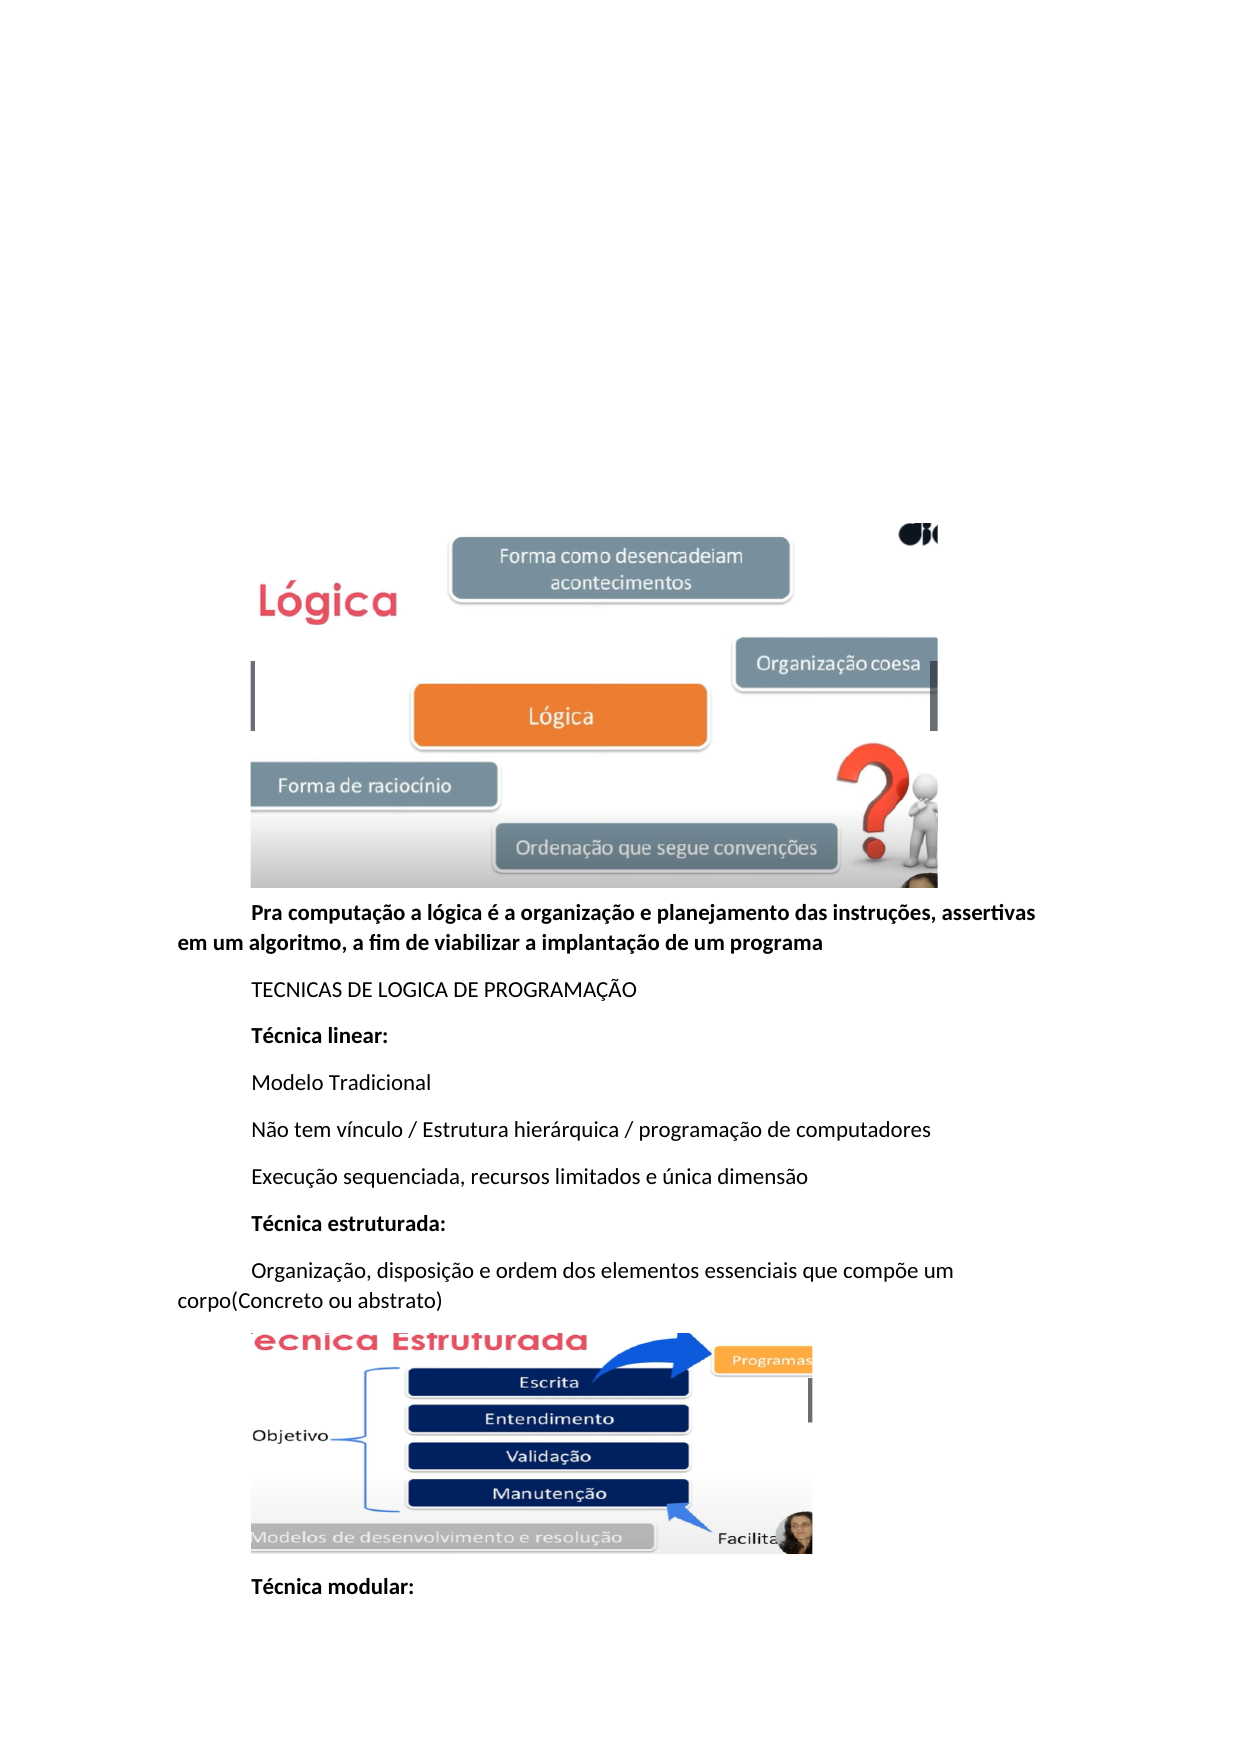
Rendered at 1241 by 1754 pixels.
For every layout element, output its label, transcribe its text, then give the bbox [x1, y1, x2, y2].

text Modelo Tradicional [177, 1068, 1063, 1096]
picture [250, 523, 938, 888]
text Não tem vínculo / Estrutura hierárquica / programação de computadores [177, 1115, 1063, 1143]
text Técnica linear: [177, 1022, 1063, 1049]
picture [251, 1333, 813, 1554]
text Pra computação a lógica é a organização e planejamento das instruções, assertivas em um algoritmo, a fim de viabilizar a implantação de um programa [177, 898, 1063, 956]
text Organização, disposição e ordem dos elementos essenciais que compõe um corpo(Concreto ou abstrato) [177, 1256, 1063, 1314]
text Execução sequenciada, recursos limitados e única dimensão [177, 1162, 1063, 1190]
text TECNICAS DE LOGICA DE PROGRAMAÇÃO [177, 975, 1063, 1003]
text Técnica modular: [177, 1572, 1063, 1600]
text Técnica estruturada: [177, 1209, 1063, 1237]
